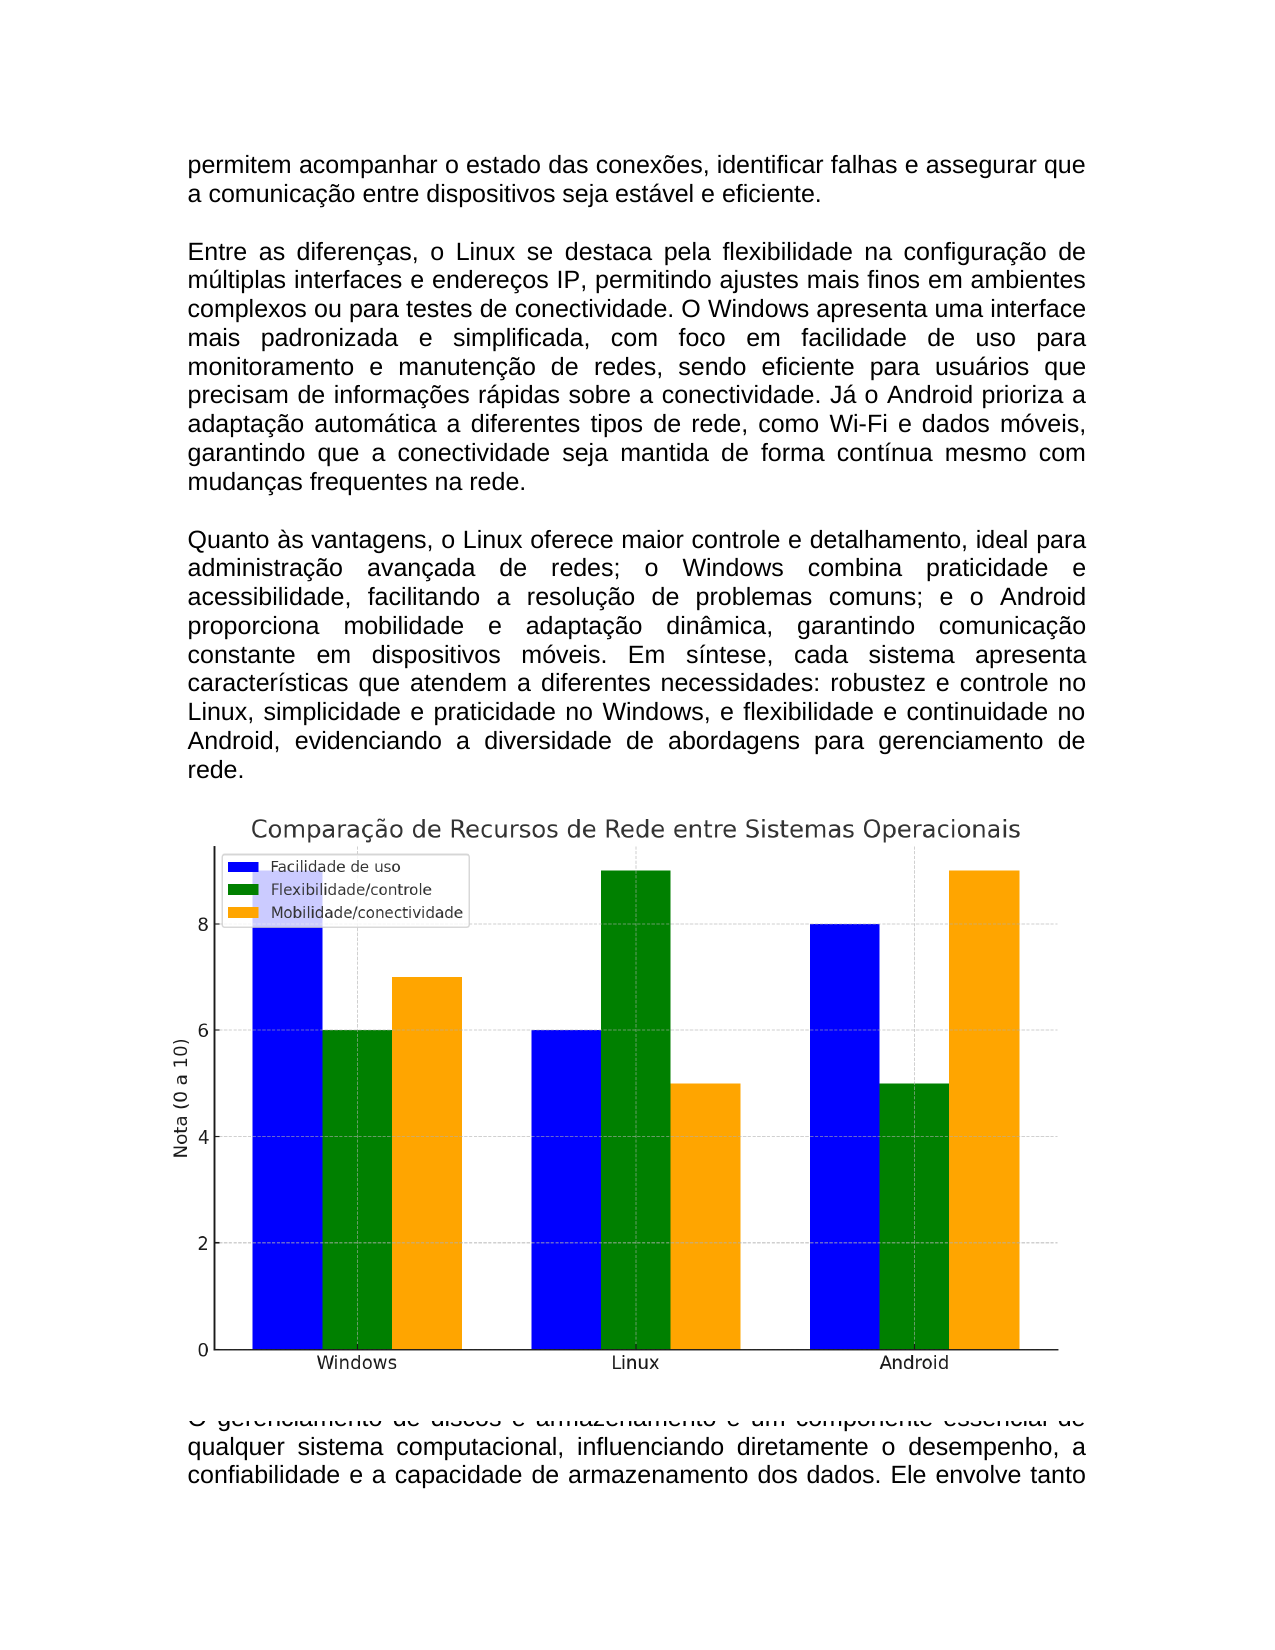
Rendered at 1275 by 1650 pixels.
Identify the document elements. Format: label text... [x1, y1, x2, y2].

picture [140, 814, 1134, 1421]
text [187, 1421, 1087, 1489]
text Quanto às vantagens, o Linux oferece maior controle e detalhamento, ideal para administração avançada de redes; o Windows combina praticidade e acessibilidade, facilitando a resolução de problemas comuns; e o Android proporciona mobilidade e adaptação dinâmica, garantindo comunicação constante em dispositivos móveis. Em síntese, cada sistema apresenta características que atendem a diferentes necessidades: robustez e controle no Linux, simplicidade e praticidade no Windows, e flexibilidade e continuidade no Android, evidenciando a diversidade de abordagens para gerenciamento de rede. [187, 524, 1087, 783]
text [187, 150, 1087, 207]
text Entre as diferenças, o Linux se destaca pela flexibilidade na configuração de múltiplas interfaces e endereços IP, permitindo ajustes mais finos em ambientes complexos ou para testes de conectividade. O Windows apresenta uma interface mais padronizada e simplificada, com foco em facilidade de uso para monitoramento e manutenção de redes, sendo eficiente para usuários que precisam de informações rápidas sobre a conectividade. Já o Android prioriza a adaptação automática a diferentes tipos de rede, como Wi-Fi e dados móveis, garantindo que a conectividade seja mantida de forma contínua mesmo com mudanças frequentes na rede. [187, 237, 1087, 495]
